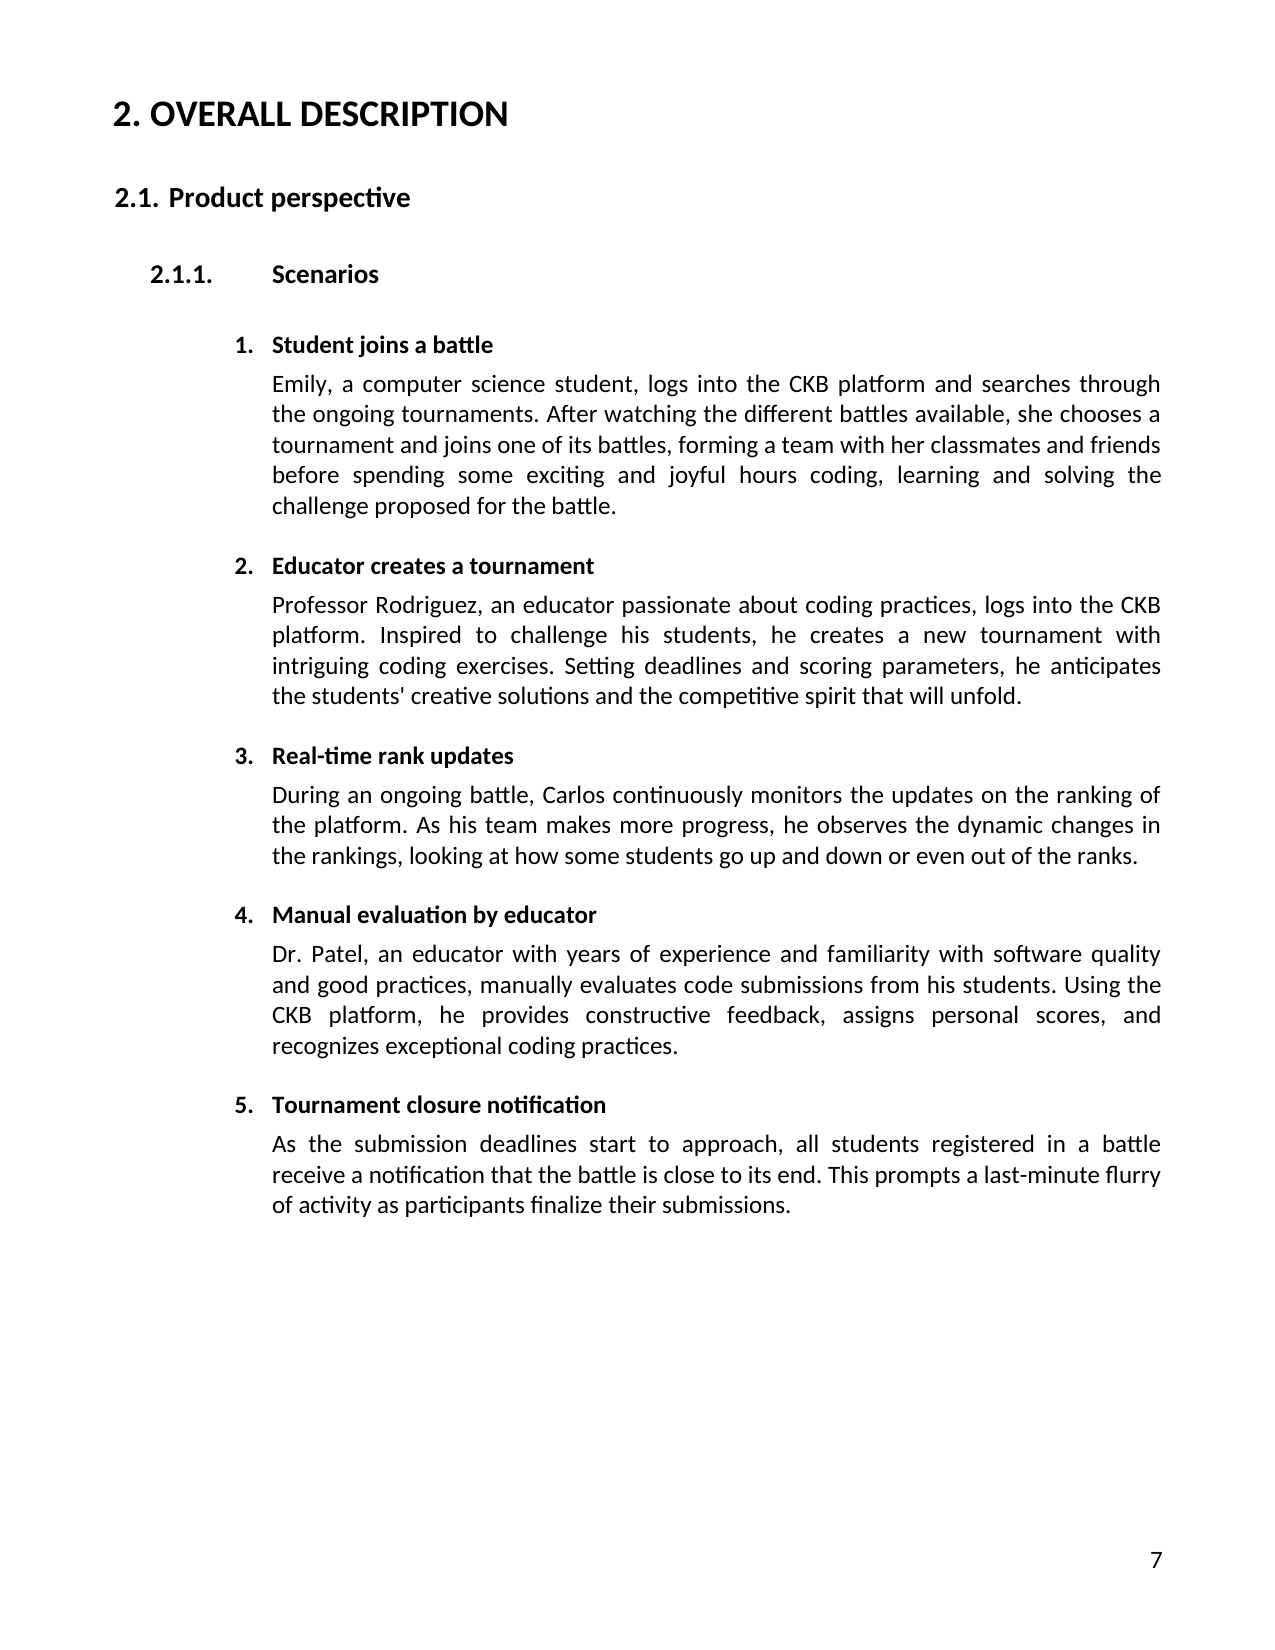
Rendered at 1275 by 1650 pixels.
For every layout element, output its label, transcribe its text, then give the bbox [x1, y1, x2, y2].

text Dr. Patel, an educator with years of experience and familiarity with software quality and good practices, manually evaluates code submissions from his students. Using the CKB platform, he provides constructive feedback, assigns personal scores, and recognizes exceptional coding practices. [272, 938, 1162, 1061]
text Professor Rodriguez, an educator passionate about coding practices, logs into the CKB platform. Inspired to challenge his students, he creates a new tournament with intriguing coding exercises. Setting deadlines and scoring parameters, he anticipates the students' creative solutions and the competitive spirit that will unfold. [272, 589, 1162, 711]
subtitle Product perspective [159, 179, 1162, 214]
subtitle Tournament closure notification [234, 1090, 1162, 1120]
subtitle Scenarios [150, 257, 1162, 290]
text As the submission deadlines start to approach, all students registered in a battle receive a notification that the battle is close to its end. This prompts a last-minute flurry of activity as participants finalize their submissions. [272, 1128, 1162, 1220]
subtitle Student joins a battle [234, 329, 1162, 360]
subtitle Manual evaluation by educator [234, 899, 1162, 930]
subtitle Real-time rank updates [234, 740, 1162, 771]
text Emily, a computer science student, logs into the CKB platform and searches through the ongoing tournaments. After watching the different battles available, she chooses a tournament and joins one of its battles, forming a team with her classmates and friends before spending some exciting and joyful hours coding, learning and solving the challenge proposed for the battle. [272, 368, 1162, 521]
subtitle OVERALL DESCRIPTION [112, 90, 1162, 136]
text During an ongoing battle, Carlos continuously monitors the updates on the ranking of the platform. As his team makes more progress, he observes the dynamic changes in the rankings, looking at how some students go up and down or even out of the ranks. [272, 779, 1162, 870]
subtitle Educator creates a tournament [234, 550, 1162, 580]
